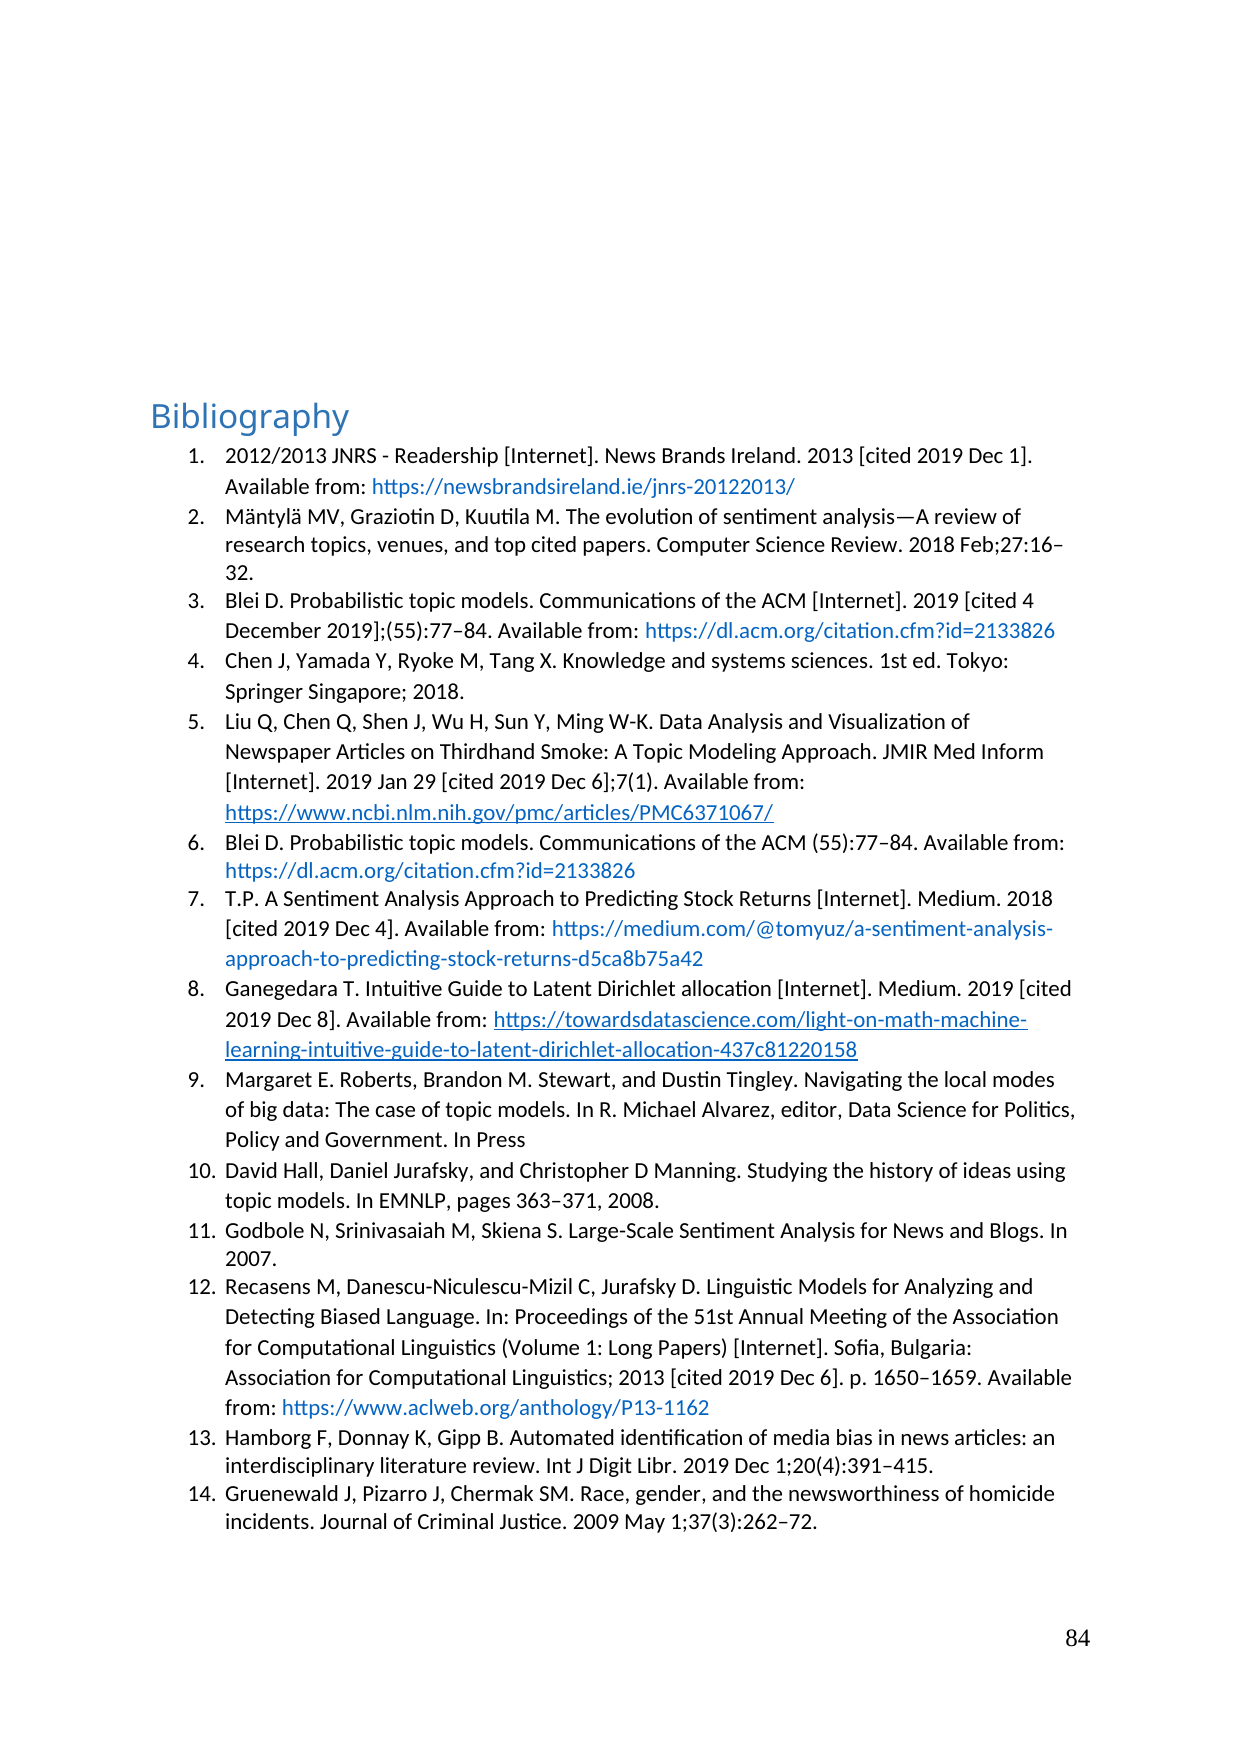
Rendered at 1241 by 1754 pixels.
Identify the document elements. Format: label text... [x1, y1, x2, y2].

list Chen J, Yamada Y, Ryoke M, Tang X. Knowledge and systems sciences. 1st ed. Tokyo: Springer Singapore; 2018. [187, 647, 1080, 705]
list Blei D. Probabilistic topic models. Communications of the ACM [Internet]. 2019 [cited 4 December 2019];(55):77–84. Available from: https://dl.acm.org/citation.cfm?id=2133826 [187, 586, 1080, 644]
list Blei D. Probabilistic topic models. Communications of the ACM (55):77–84. Available from: https://dl.acm.org/citation.cfm?id=2133826 [636, 828, 1080, 884]
list Godbole N, Srinivasaiah M, Skiena S. Large-Scale Sentiment Analysis for News and Blogs. In 2007. [187, 1216, 1080, 1272]
list Liu Q, Chen Q, Shen J, Wu H, Sun Y, Ming W-K. Data Analysis and Visualization of Newspaper Articles on Thirdhand Smoke: A Topic Modeling Approach. JMIR Med Inform [Internet]. 2019 Jan 29 [cited 2019 Dec 6];7(1). Available from: https://www.ncbi.nlm.nih.gov/pmc/articles/PMC6371067/ [187, 707, 1080, 826]
list Hamborg F, Donnay K, Gipp B. Automated identification of media bias in news articles: an interdisciplinary literature review. Int J Digit Libr. 2019 Dec 1;20(4):391–415. [187, 1423, 1080, 1479]
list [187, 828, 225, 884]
subtitle Bibliography [150, 393, 1090, 438]
list T.P. A Sentiment Analysis Approach to Predicting Stock Returns [Internet]. Medium. 2018 [cited 2019 Dec 4]. Available from: https://medium.com/@tomyuz/a-sentiment-analysis-approach-to-predicting-stock-returns-d5ca8b75a42 [187, 884, 1080, 972]
list David Hall, Daniel Jurafsky, and Christopher D Manning. Studying the history of ideas using topic models. In EMNLP, pages 363–371, 2008. [187, 1156, 1080, 1214]
list Recasens M, Danescu-Niculescu-Mizil C, Jurafsky D. Linguistic Models for Analyzing and Detecting Biased Language. In: Proceedings of the 51st Annual Meeting of the Association for Computational Linguistics (Volume 1: Long Papers) [Internet]. Sofia, Bulgaria: Association for Computational Linguistics; 2013 [cited 2019 Dec 6]. p. 1650–1659. Available from: https://www.aclweb.org/anthology/P13-1162 [187, 1272, 1080, 1421]
list Margaret E. Roberts, Brandon M. Stewart, and Dustin Tingley. Navigating the local modes of big data: The case of topic models. In R. Michael Alvarez, editor, Data Science for Politics, Policy and Government. In Press [187, 1065, 1080, 1153]
list Mäntylä MV, Graziotin D, Kuutila M. The evolution of sentiment analysis—A review of research topics, venues, and top cited papers. Computer Science Review. 2018 Feb;27:16–32. [187, 502, 1080, 586]
list Gruenewald J, Pizarro J, Chermak SM. Race, gender, and the newsworthiness of homicide incidents. Journal of Criminal Justice. 2009 May 1;37(3):262–72. [187, 1479, 1080, 1535]
list Ganegedara T. Intuitive Guide to Latent Dirichlet allocation [Internet]. Medium. 2019 [cited 2019 Dec 8]. Available from: https://towardsdatascience.com/light-on-math-machine-learning-intuitive-guide-to-latent-dirichlet-allocation-437c81220158 [187, 974, 1080, 1063]
list 2012/2013 JNRS - Readership [Internet]. News Brands Ireland. 2013 [cited 2019 Dec 1]. Available from: https://newsbrandsireland.ie/jnrs-20122013/ [187, 442, 1090, 500]
